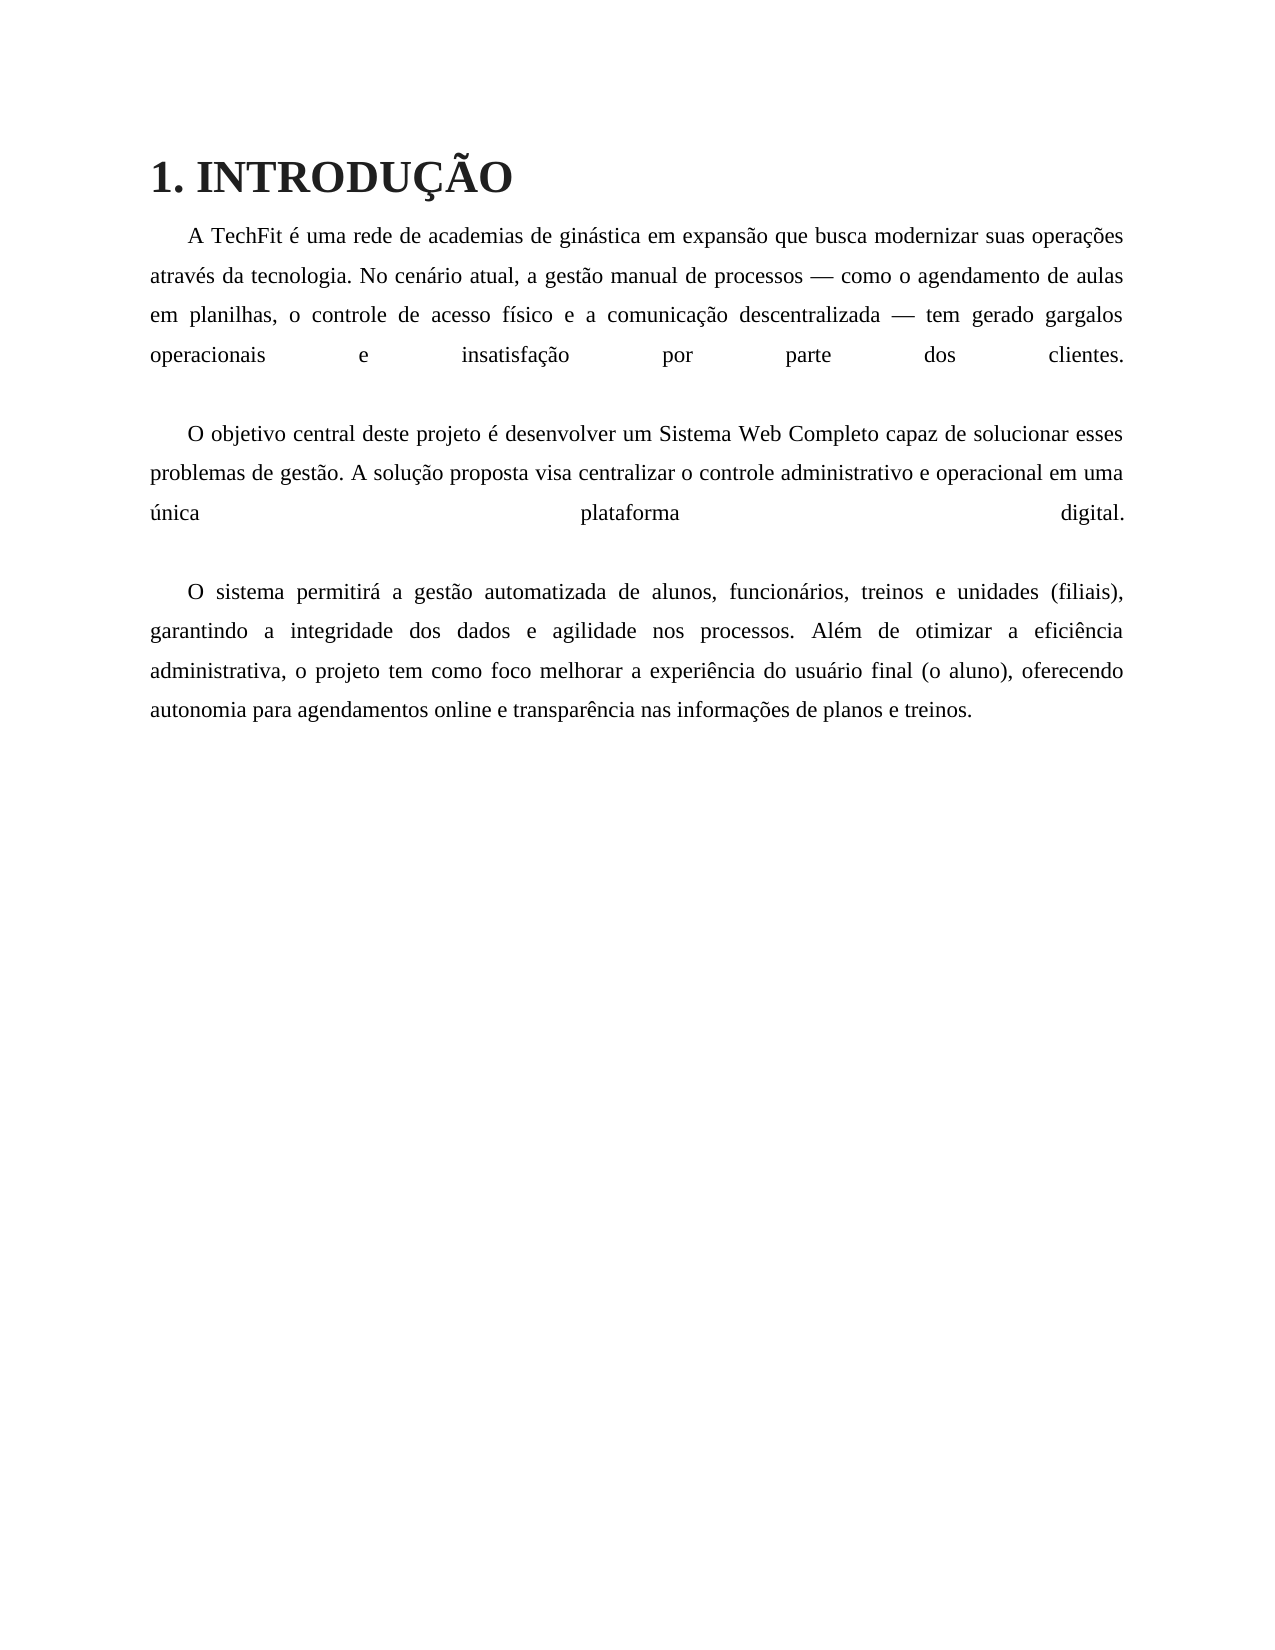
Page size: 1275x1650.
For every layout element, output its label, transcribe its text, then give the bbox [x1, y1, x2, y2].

text O objetivo central deste projeto é desenvolver um Sistema Web Completo capaz de solucionar esses problemas de gestão. A solução proposta visa centralizar o controle administrativo e operacional em uma única plataforma digital. [150, 420, 1125, 565]
text O sistema permitirá a gestão automatizada de alunos, funcionários, treinos e unidades (filiais), garantindo a integridade dos dados e agilidade nos processos. Além de otimizar a eficiência administrativa, o projeto tem como foco melhorar a experiência do usuário final (o aluno), oferecendo autonomia para agendamentos online e transparência nas informações de planos e treinos. [150, 578, 1125, 723]
text A TechFit é uma rede de academias de ginástica em expansão que busca modernizar suas operações através da tecnologia. No cenário atual, a gestão manual de processos — como o agendamento de aulas em planilhas, o controle de acesso físico e a comunicação descentralizada — tem gerado gargalos operacionais e insatisfação por parte dos clientes. [150, 222, 1125, 407]
subtitle 1. INTRODUÇÃO [150, 150, 1125, 203]
